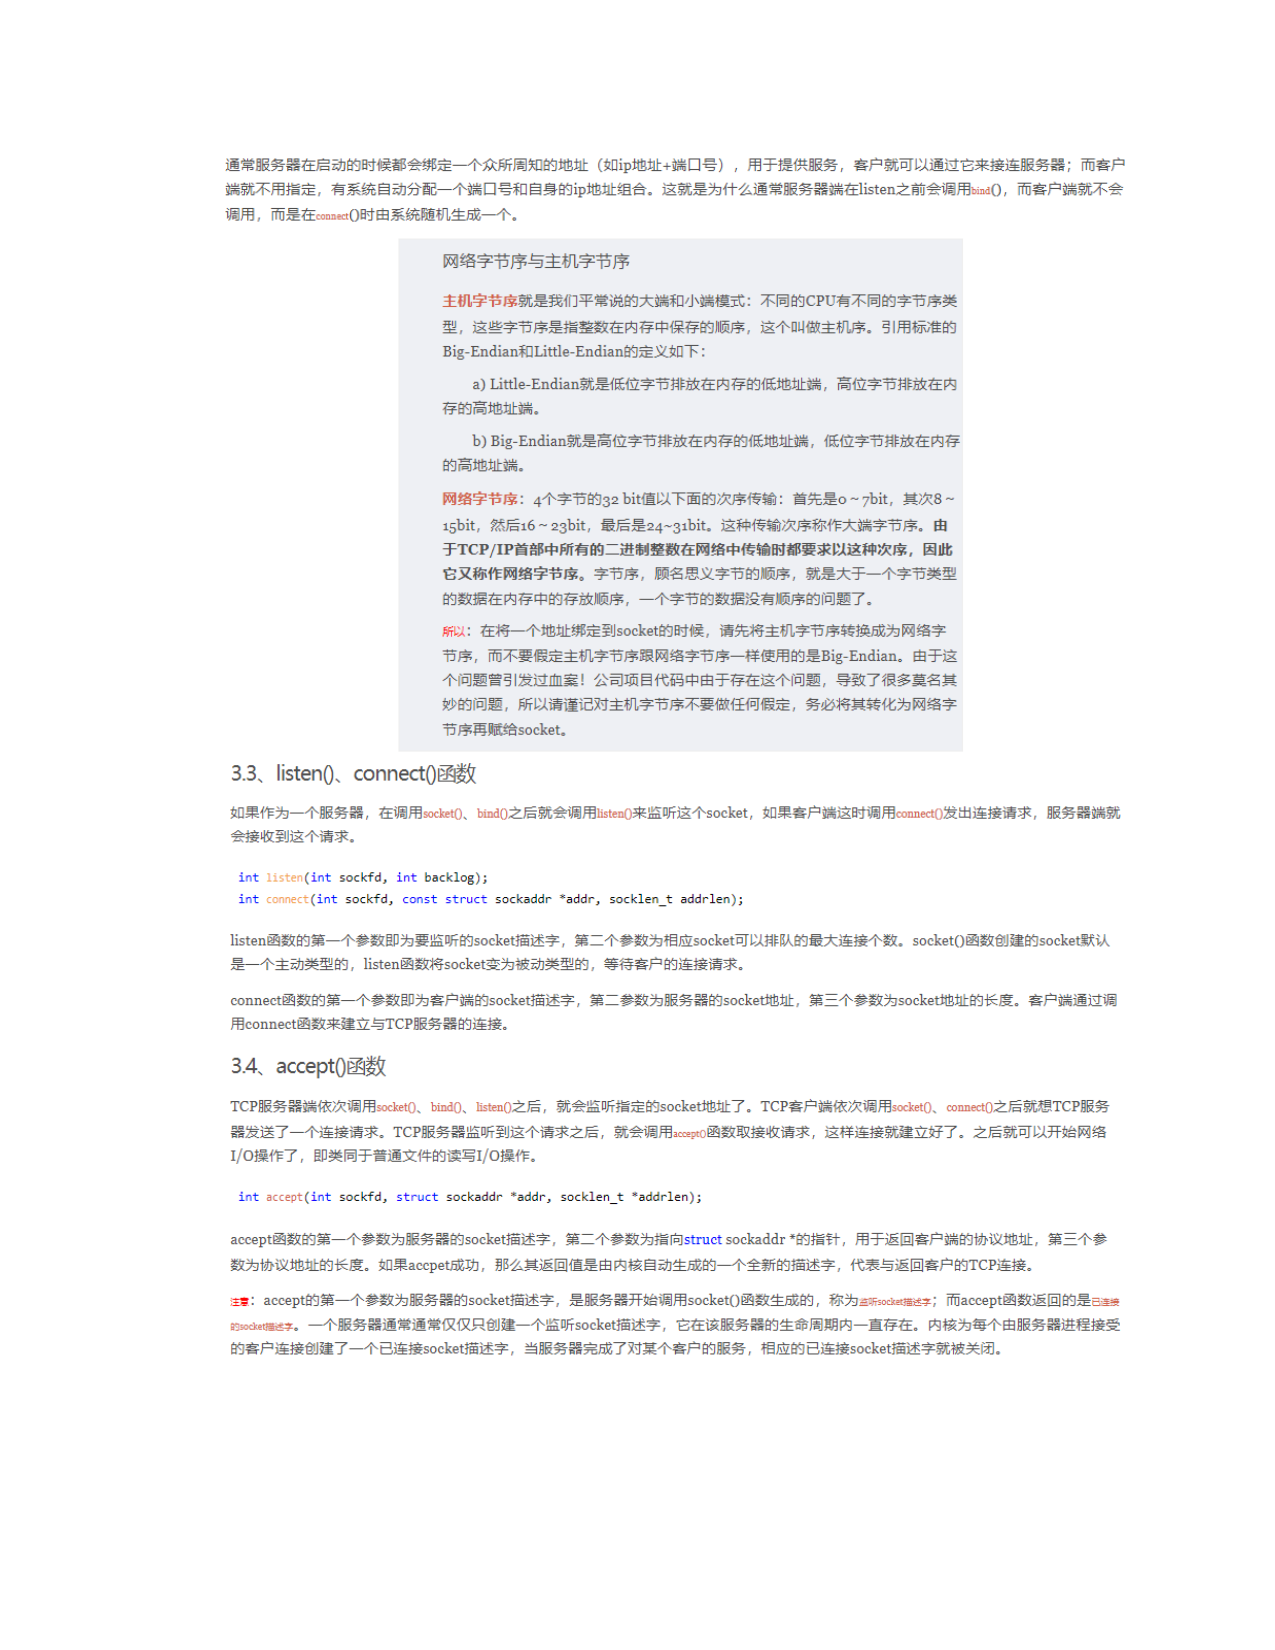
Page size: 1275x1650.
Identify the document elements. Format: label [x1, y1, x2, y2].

picture [225, 760, 1125, 1372]
picture [225, 150, 1125, 759]
